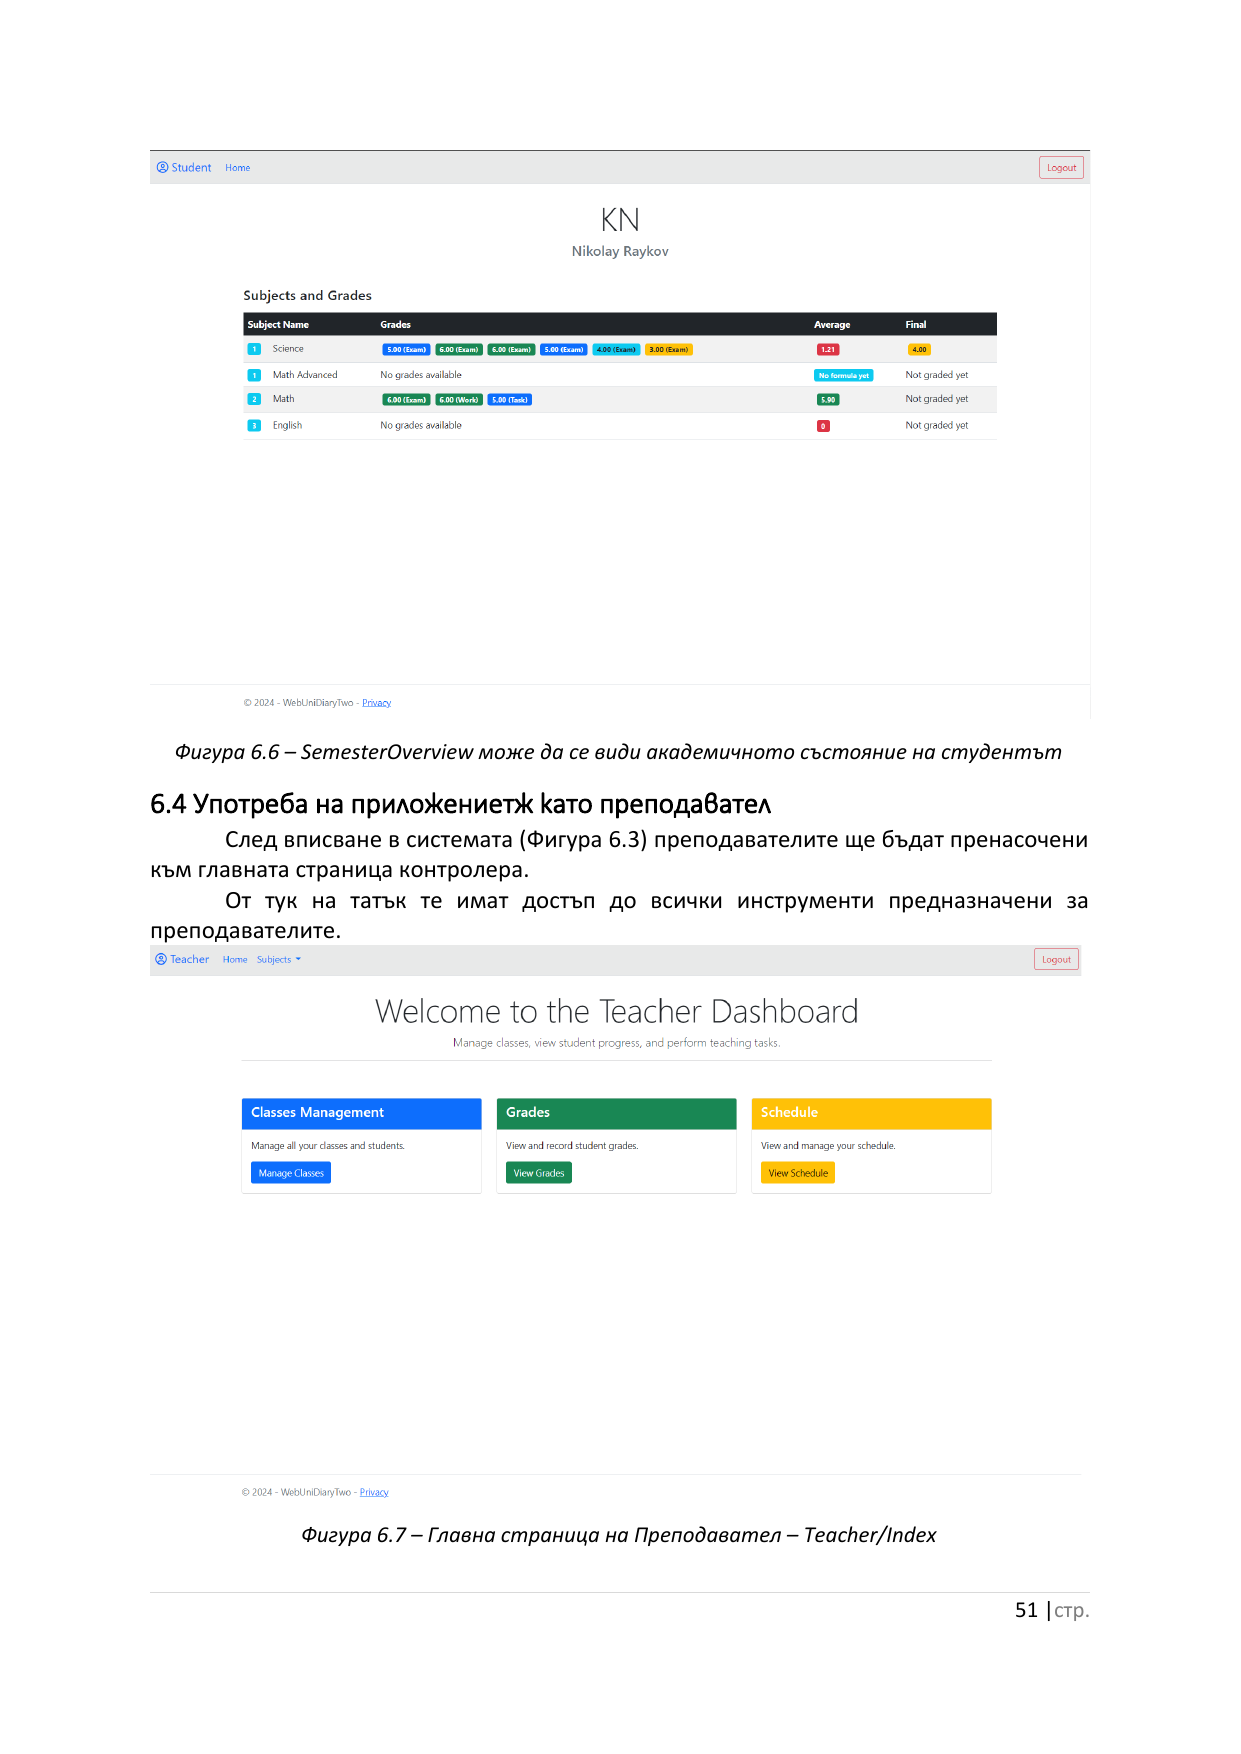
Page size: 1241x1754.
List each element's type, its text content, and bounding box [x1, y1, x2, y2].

text Фигура 6.7 – Главна страница на Преподавател – Teacher/Index [150, 1520, 1090, 1548]
text Фигура 6.6 – SemesterOverview може да се види академичното състояние на студентът [150, 737, 1090, 766]
picture [150, 945, 1082, 1501]
text След вписване в системата (Фигура 6.3) преподавателите ще бъдат пренасочени към главната страница контролера. [150, 823, 1090, 884]
picture [150, 150, 1091, 719]
text От тук на татък те имат достъп до всички инструменти предназначени за преподавателите. [150, 884, 1090, 945]
subtitle 6.4 Употреба на приложениетж като преподавател [150, 784, 1090, 820]
